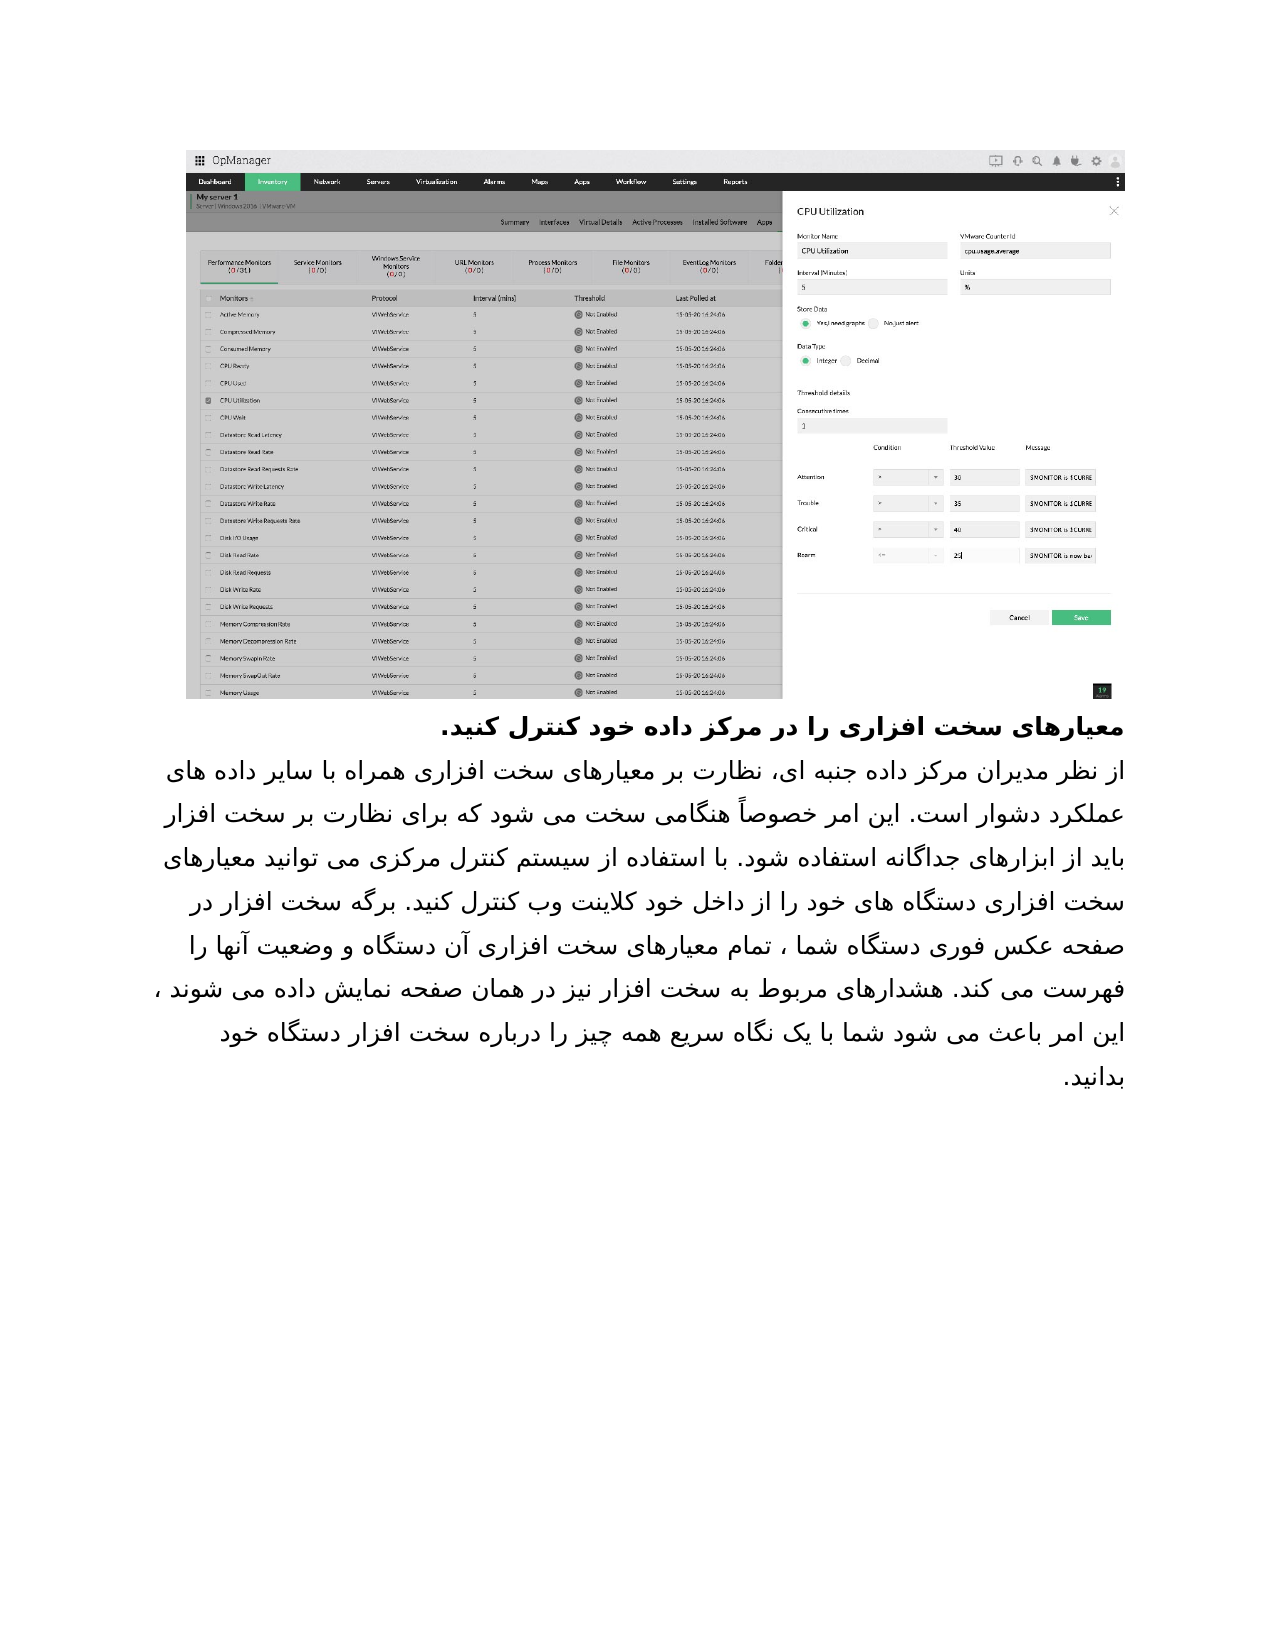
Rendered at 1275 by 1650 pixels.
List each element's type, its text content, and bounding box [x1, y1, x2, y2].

text از نظر مدیران مرکز داده جنبه ای، نظارت بر معیارهای سخت افزاری همراه با سایر داده های عملکرد دشوار است. این امر خصوصاً هنگامی سخت می شود که برای نظارت بر سخت افزار باید از ابزارهای جداگانه استفاده شود. با استفاده از سیستم کنترل مرکزی می توانید معیارهای سخت افزاری دستگاه های خود را از داخل خود کلاینت وب کنترل کنید. برگه سخت افزار در صفحه عکس فوری دستگاه شما ، تمام معیارهای سخت افزاری آن دستگاه و وضعیت آنها را فهرست می کند. هشدارهای مربوط به سخت افزار نیز در همان صفحه نمایش داده می شوند ، این امر باعث می شود شما با یک نگاه سریع همه چیز را درباره سخت افزار دستگاه خود بدانید. [150, 756, 1125, 1091]
picture [186, 150, 1125, 699]
text معیارهای سخت افزاری را در مرکز داده خود کنترل کنید. [150, 712, 1125, 741]
